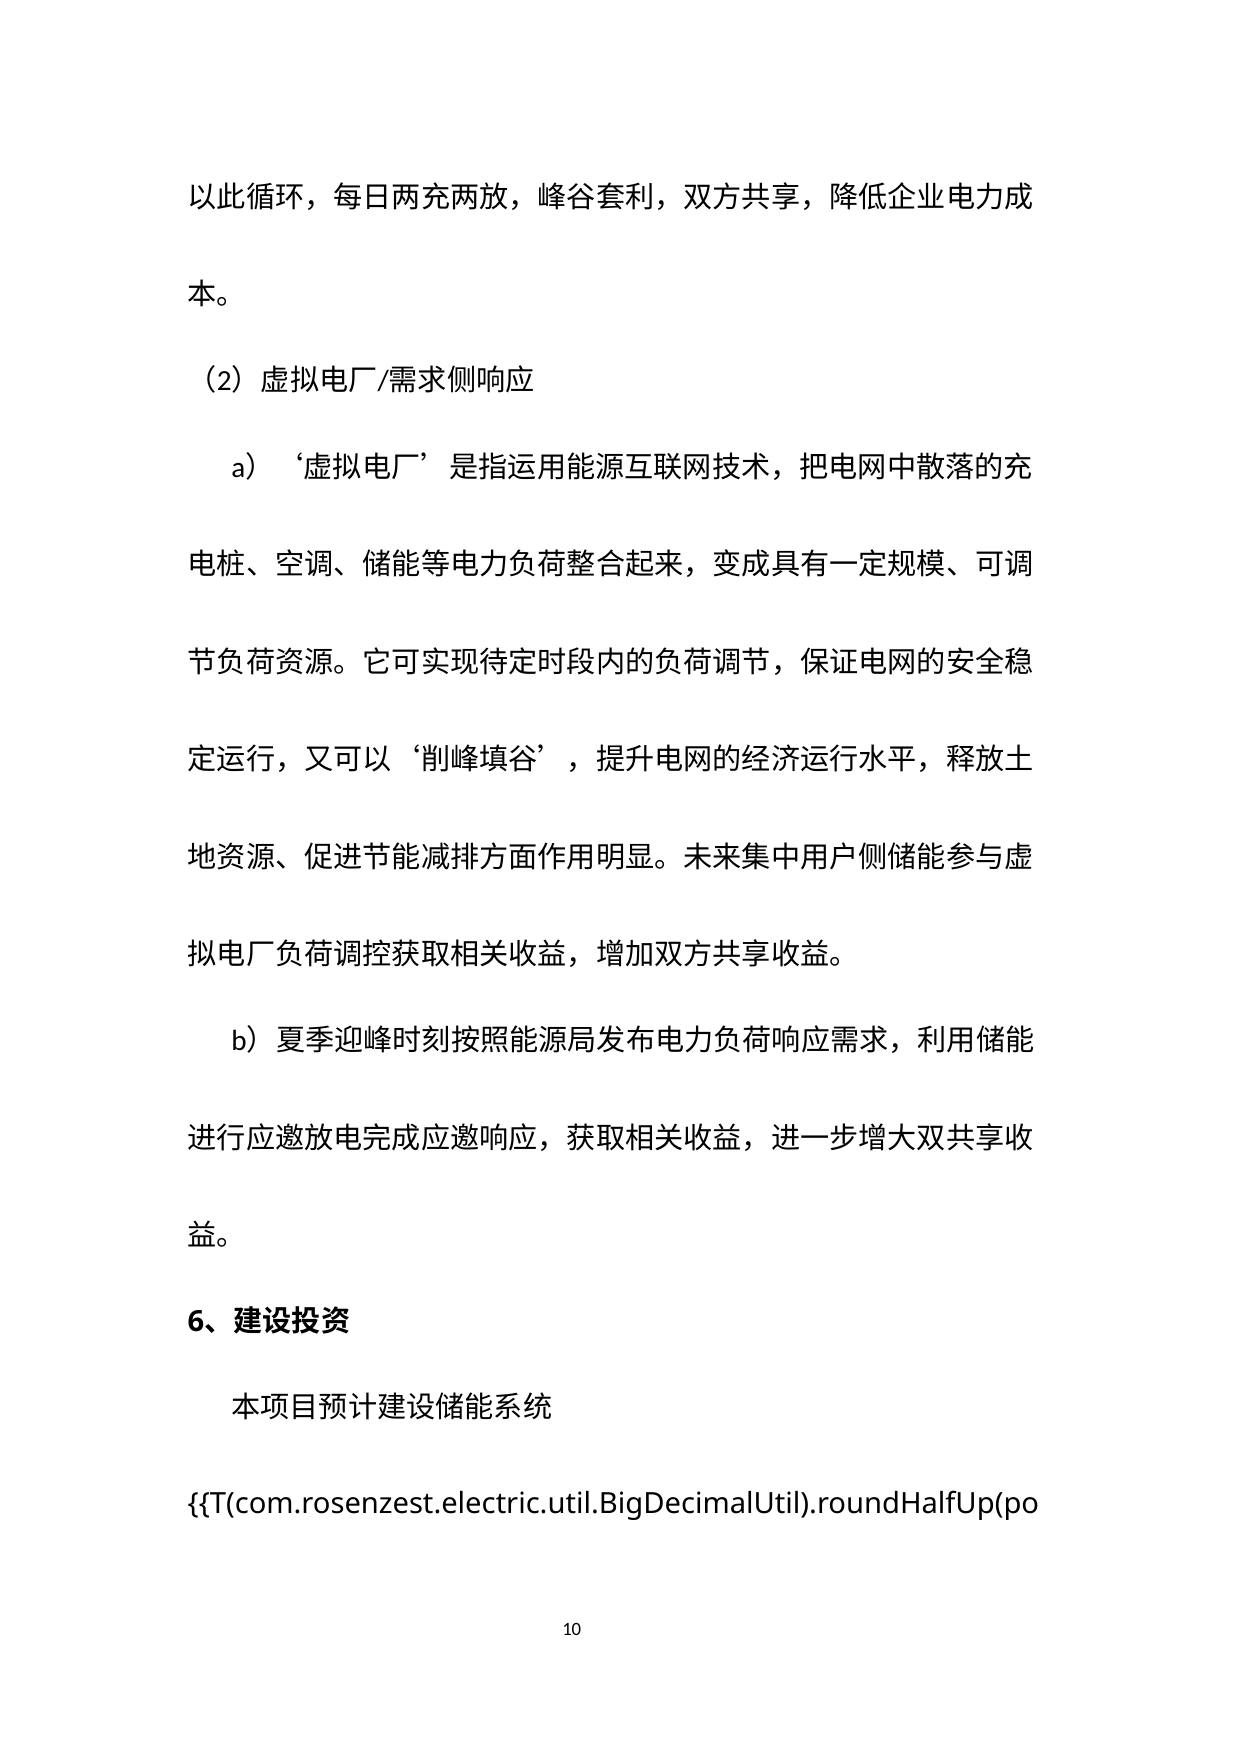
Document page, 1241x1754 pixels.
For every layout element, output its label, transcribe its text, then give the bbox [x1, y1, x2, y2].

list b）夏季迎峰时刻按照能源局发布电力负荷响应需求，利用储能进行应邀放电完成应邀响应，获取相关收益，进一步增大双共享收益。 [187, 1005, 1053, 1265]
list 6、建设投资 [187, 1287, 1053, 1352]
list a）‘虚拟电厂’是指运用能源互联网技术，把电网中散落的充电桩、空调、储能等电力负荷整合起来，变成具有一定规模、可调节负荷资源。它可实现待定时段内的负荷调节，保证电网的安全稳定运行，又可以‘削峰填谷’，提升电网的经济运行水平，释放土地资源、促进节能减排方面作用明显。未来集中用户侧储能参与虚拟电厂负荷调控获取相关收益，增加双方共享收益。 [187, 432, 1053, 984]
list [187, 1373, 1053, 1535]
list （2）虚拟电厂/需求侧响应 [187, 346, 1053, 411]
list 以此循环，每日两充两放，峰谷套利，双方共享，降低企业电力成本。 [187, 162, 1053, 324]
